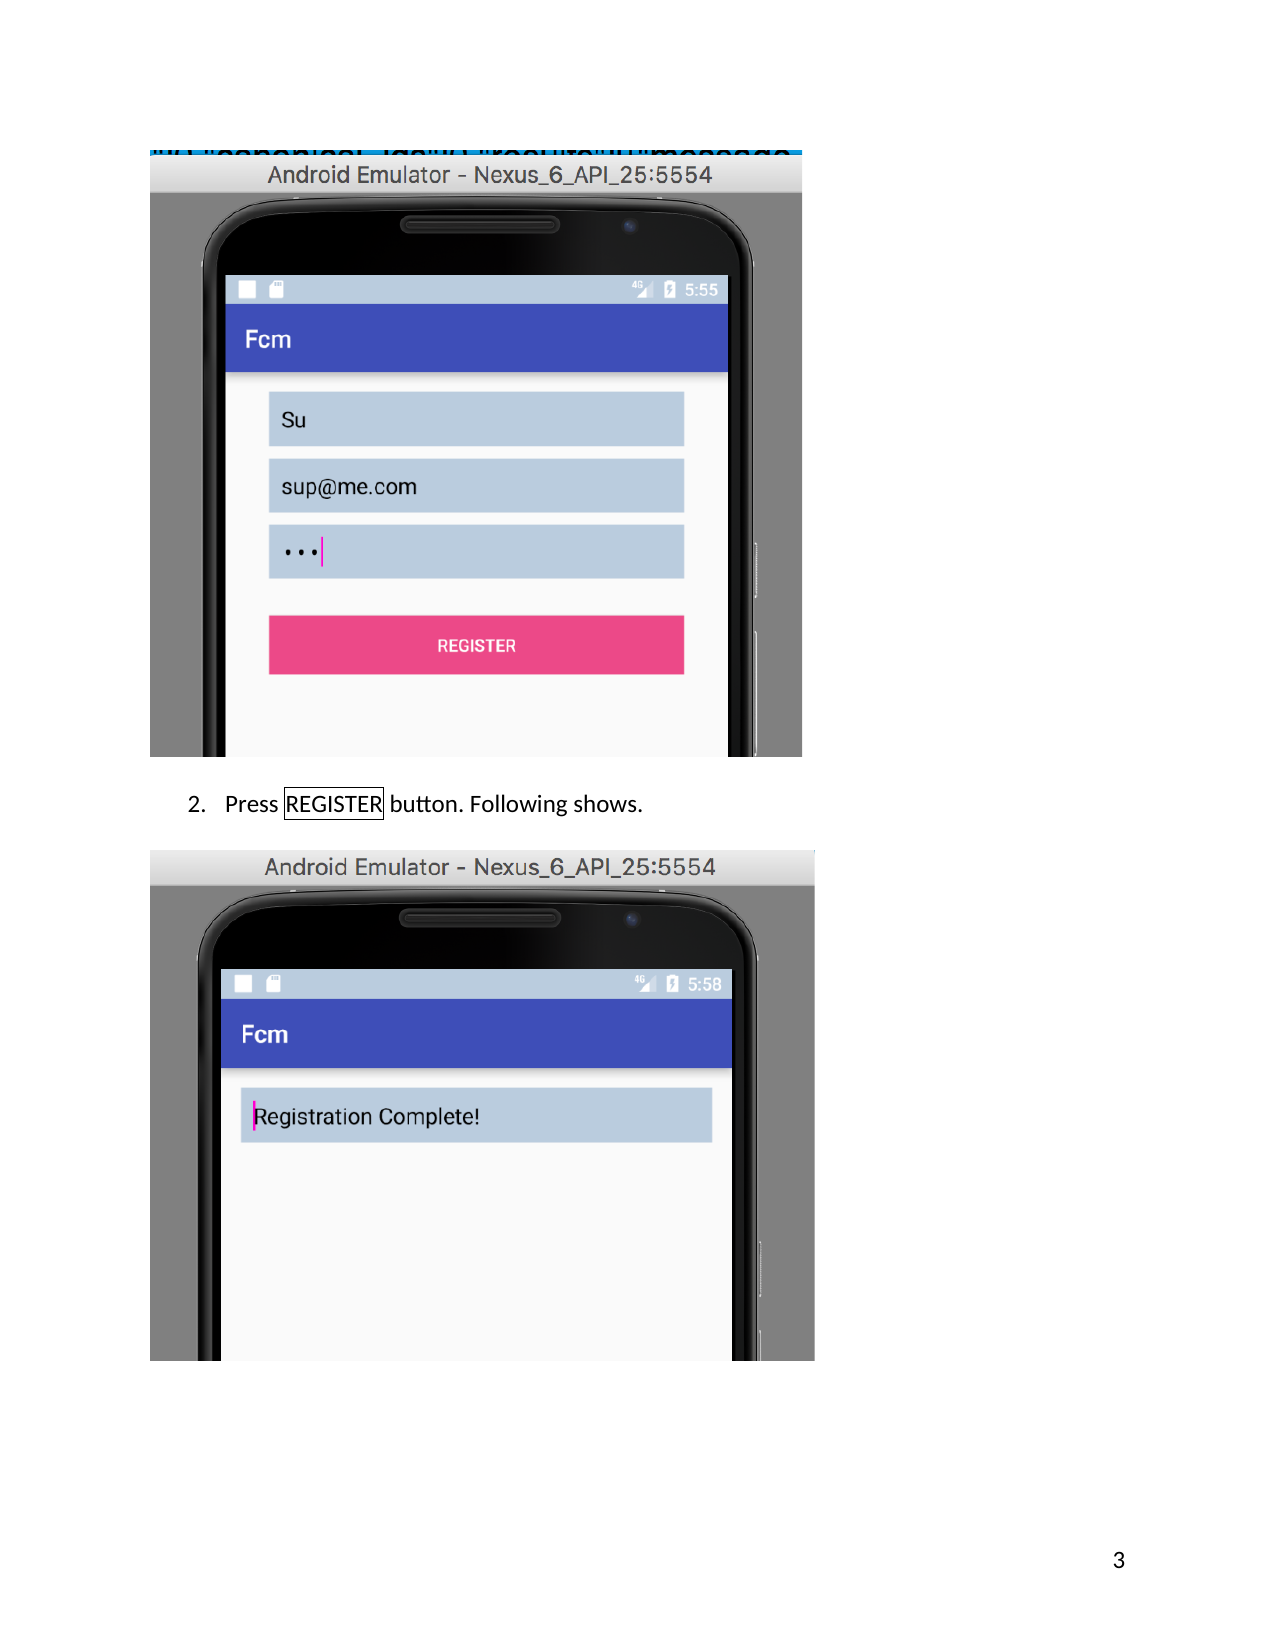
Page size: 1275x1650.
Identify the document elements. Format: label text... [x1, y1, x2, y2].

picture [150, 150, 803, 757]
list Press REGISTER button. Following shows. [384, 787, 1125, 820]
list Press REGISTER button. Following shows. [285, 788, 383, 819]
picture [150, 850, 815, 1361]
list Press REGISTER button. Following shows. [187, 787, 284, 820]
